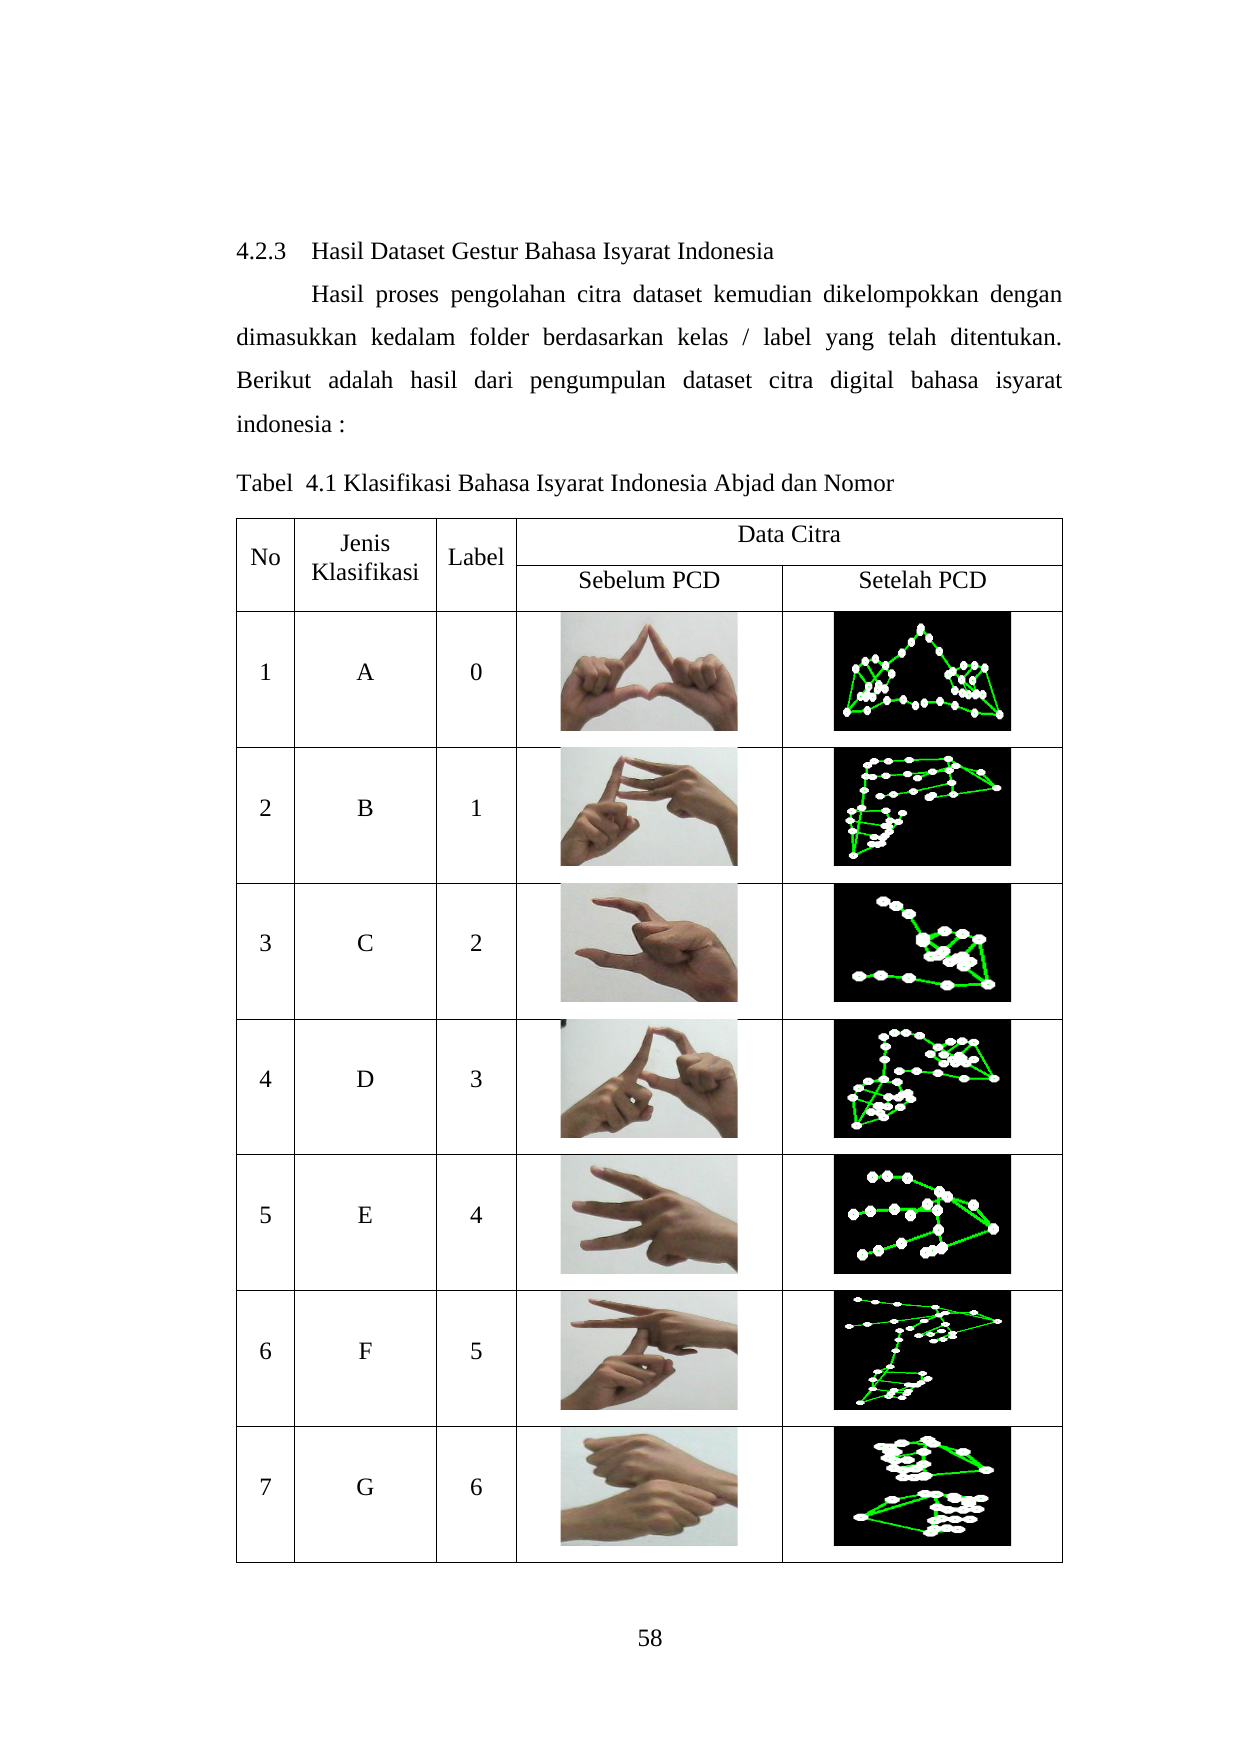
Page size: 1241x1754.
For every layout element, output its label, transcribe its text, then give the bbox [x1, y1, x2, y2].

table_cell 4 [237, 1020, 294, 1154]
picture [560, 883, 738, 1002]
table_cell 4 [437, 1155, 516, 1290]
picture [833, 1427, 1012, 1546]
table_cell 1 [237, 612, 294, 747]
table_cell Sebelum PCD [517, 566, 782, 611]
picture [560, 1427, 738, 1546]
table_header Jenis Klasifikasi [295, 519, 436, 611]
table_cell [783, 1020, 1062, 1154]
table_cell 5 [437, 1291, 516, 1426]
picture [560, 747, 738, 866]
text Hasil proses pengolahan citra dataset kemudian dikelompokkan dengan dimasukkan kedalam folder berdasarkan kelas / label yang telah ditentukan. Berikut adalah hasil dari pengumpulan dataset citra digital bahasa isyarat indonesia : [236, 279, 1063, 437]
picture [833, 612, 1012, 731]
table_cell [783, 612, 1062, 747]
table_cell [783, 1427, 1062, 1562]
text Tabel 4.1 Klasifikasi Bahasa Isyarat Indonesia Abjad dan Nomor [236, 468, 1063, 497]
picture [833, 747, 1012, 866]
table_cell [517, 748, 782, 883]
table_cell 2 [437, 884, 516, 1018]
table_cell [783, 1291, 1062, 1426]
picture [833, 883, 1012, 1002]
table_cell 5 [237, 1155, 294, 1290]
table_cell B [295, 748, 436, 883]
table_cell A [295, 612, 436, 747]
table_header Data Citra [517, 519, 1062, 564]
table_cell [517, 612, 782, 747]
picture [560, 1155, 738, 1274]
table_cell 6 [437, 1427, 516, 1562]
table_cell 7 [237, 1427, 294, 1562]
table_cell 6 [237, 1291, 294, 1426]
picture [560, 1019, 738, 1138]
picture [560, 1291, 738, 1410]
table_cell Setelah PCD [783, 566, 1062, 611]
table_cell 1 [437, 748, 516, 883]
table_header No [237, 519, 294, 611]
picture [833, 1155, 1012, 1274]
table_cell 3 [437, 1020, 516, 1154]
subtitle Hasil Dataset Gestur Bahasa Isyarat Indonesia [236, 236, 1063, 265]
table_cell [517, 884, 782, 1018]
table_cell [517, 1427, 782, 1562]
picture [833, 1291, 1012, 1410]
table_cell 3 [237, 884, 294, 1018]
table_cell G [295, 1427, 436, 1562]
table_header Label [437, 519, 516, 611]
table_cell [783, 748, 1062, 883]
table_cell D [295, 1020, 436, 1154]
table_cell 2 [237, 748, 294, 883]
table_cell F [295, 1291, 436, 1426]
table_cell C [295, 884, 436, 1018]
table_cell E [295, 1155, 436, 1290]
table_cell [783, 884, 1062, 1018]
picture [833, 1019, 1012, 1138]
table_cell 0 [437, 612, 516, 747]
picture [560, 612, 738, 731]
table_cell [517, 1020, 782, 1154]
table_cell [783, 1155, 1062, 1290]
table_cell [517, 1155, 782, 1290]
table_cell [517, 1291, 782, 1426]
